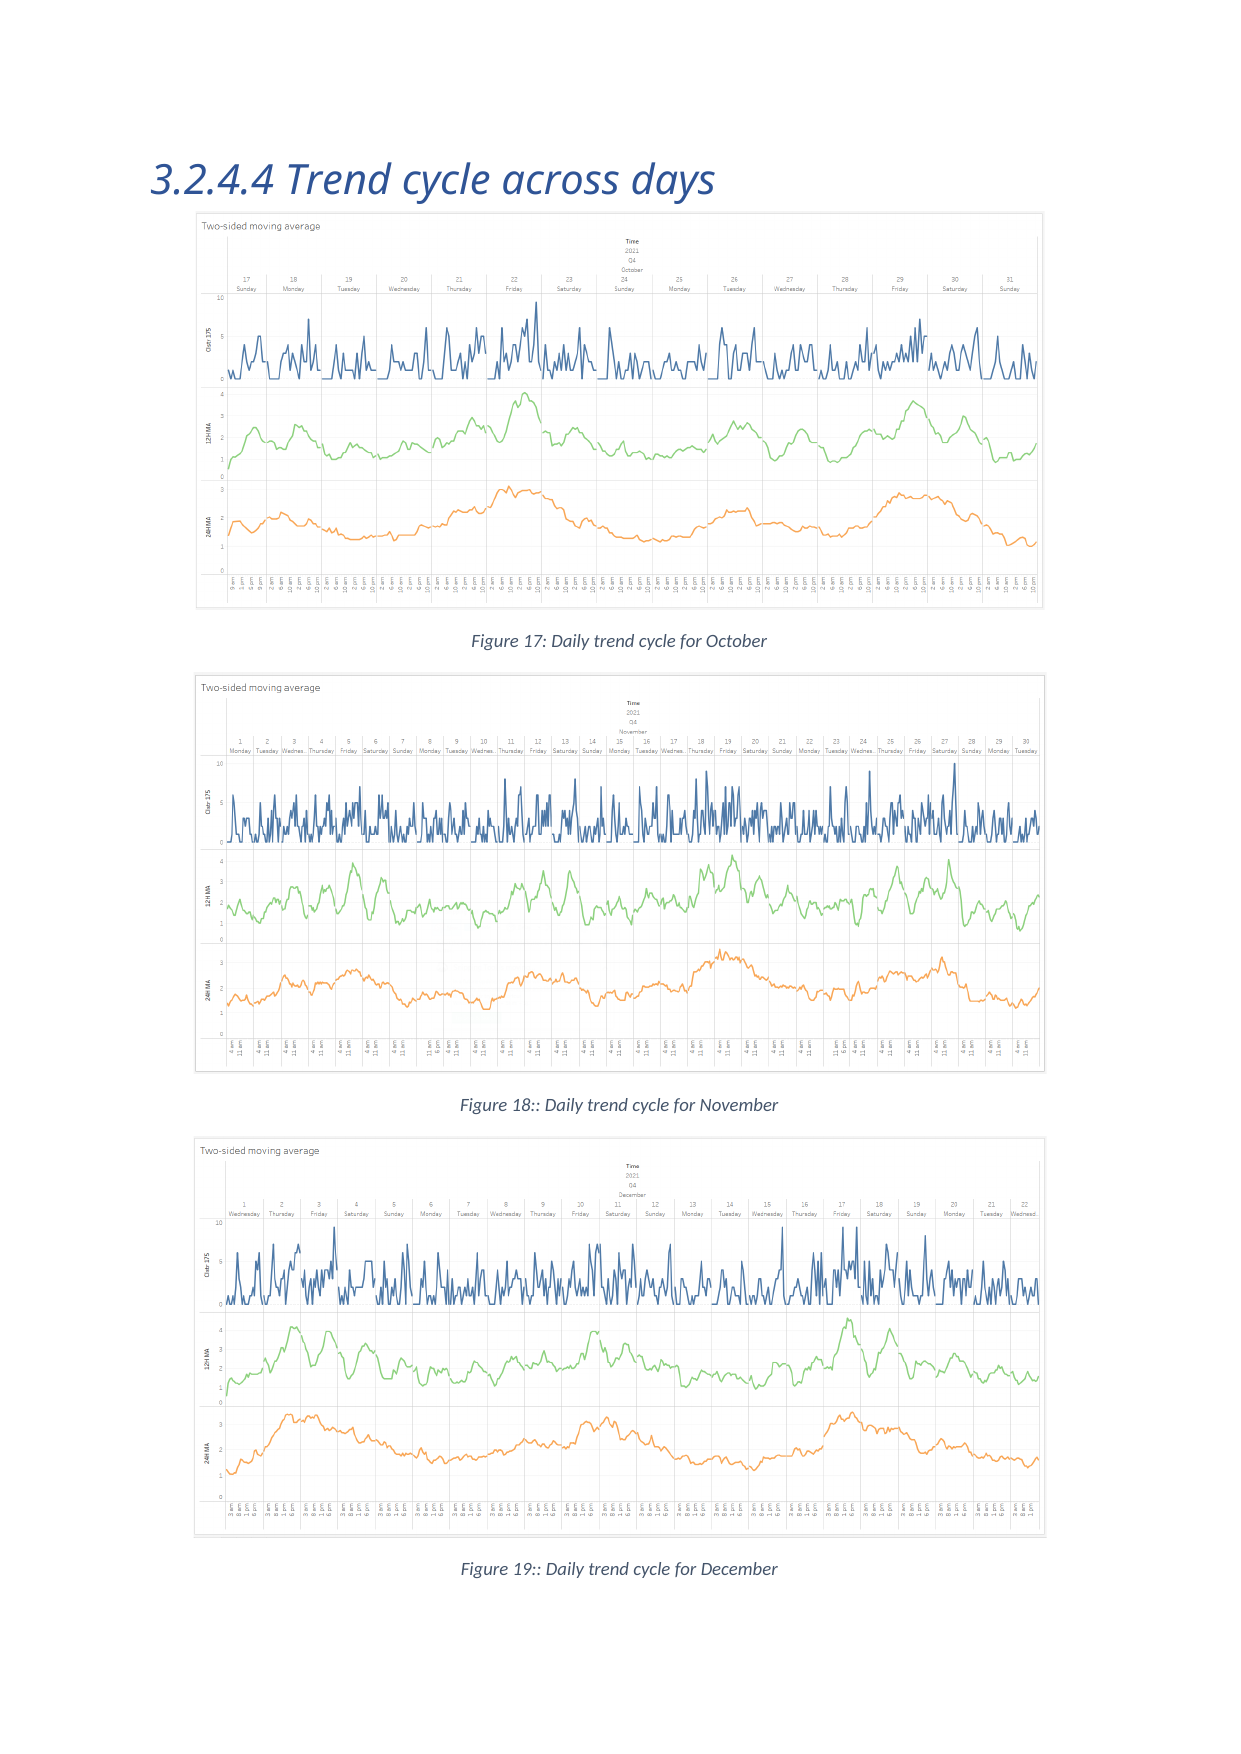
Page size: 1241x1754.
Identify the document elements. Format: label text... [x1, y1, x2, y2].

picture [193, 1136, 1047, 1538]
subtitle 3.2.4.4 Trend cycle across days [150, 150, 1090, 207]
text Figure 18:: Daily trend cycle for November [150, 1093, 1090, 1116]
picture [195, 211, 1045, 610]
picture [193, 672, 1047, 1074]
text Figure 19:: Daily trend cycle for December [150, 1557, 1090, 1580]
text Figure 17: Daily trend cycle for October [150, 629, 1090, 652]
